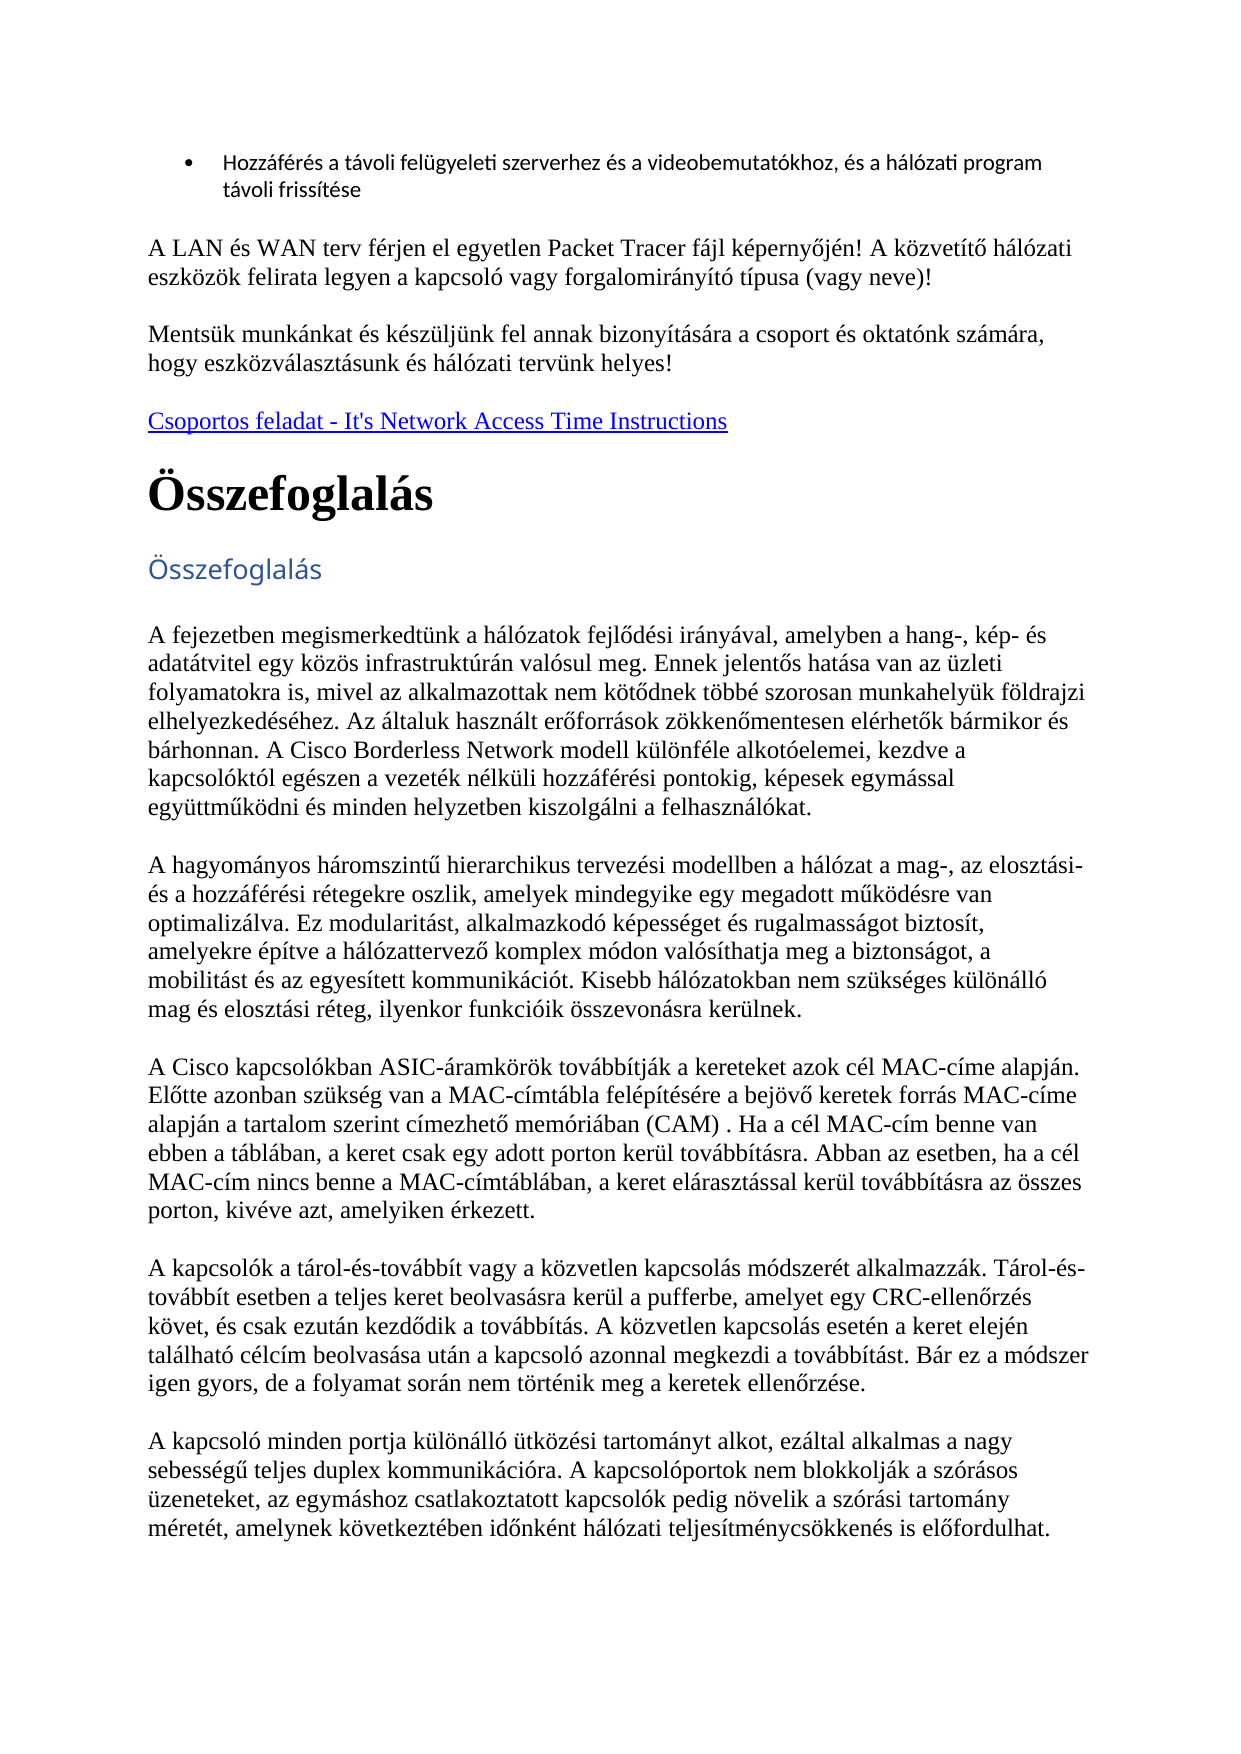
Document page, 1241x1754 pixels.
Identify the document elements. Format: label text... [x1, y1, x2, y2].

subtitle Összefoglalás [148, 464, 1093, 522]
text A LAN és WAN terv férjen el egyetlen Packet Tracer fájl képernyőjén! A közvetítő hálózati eszközök felirata legyen a kapcsoló vagy forgalomirányító típusa (vagy neve)! [148, 233, 1093, 290]
text Csoportos feladat - It's Network Access Time Instructions [148, 406, 1093, 435]
text A hagyományos háromszintű hierarchikus tervezési modellben a hálózat a mag-, az elosztási- és a hozzáférési rétegekre oszlik, amelyek mindegyike egy megadott működésre van optimalizálva. Ez modularitást, alkalmazkodó képességet és rugalmasságot biztosít, amelyekre építve a hálózattervező komplex módon valósíthatja meg a biztonságot, a mobilitást és az egyesített kommunikációt. Kisebb hálózatokban nem szükséges különálló mag és elosztási réteg, ilyenkor funkcióik összevonásra kerülnek. [148, 850, 1093, 1023]
text A Cisco kapcsolókban ASIC-áramkörök továbbítják a kereteket azok cél MAC-címe alapján. Előtte azonban szükség van a MAC-címtábla felépítésére a bejövő keretek forrás MAC-címe alapján a tartalom szerint címezhető memóriában (CAM) . Ha a cél MAC-cím benne van ebben a táblában, a keret csak egy adott porton kerül továbbításra. Abban az esetben, ha a cél MAC-cím nincs benne a MAC-címtáblában, a keret elárasztással kerül továbbításra az összes porton, kivéve azt, amelyiken érkezett. [148, 1052, 1093, 1224]
text A kapcsolók a tárol-és-továbbít vagy a közvetlen kapcsolás módszerét alkalmazzák. Tárol-és-továbbít esetben a teljes keret beolvasásra kerül a pufferbe, amelyet egy CRC-ellenőrzés követ, és csak ezután kezdődik a továbbítás. A közvetlen kapcsolás esetén a keret elején található célcím beolvasása után a kapcsoló azonnal megkezdi a továbbítást. Bár ez a módszer igen gyors, de a folyamat során nem történik meg a keretek ellenőrzése. [148, 1253, 1093, 1397]
text Mentsük munkánkat és készüljünk fel annak bizonyítására a csoport és oktatónk számára, hogy eszközválasztásunk és hálózati tervünk helyes! [148, 319, 1093, 377]
text A fejezetben megismerkedtünk a hálózatok fejlődési irányával, amelyben a hang-, kép- és adatátvitel egy közös infrastruktúrán valósul meg. Ennek jelentős hatása van az üzleti folyamatokra is, mivel az alkalmazottak nem kötődnek többé szorosan munkahelyük földrajzi elhelyezkedéséhez. Az általuk használt erőforrások zökkenőmentesen elérhetők bármikor és bárhonnan. A Cisco Borderless Network modell különféle alkotóelemei, kezdve a kapcsolóktól egészen a vezeték nélküli hozzáférési pontokig, képesek egymással együttműködni és minden helyzetben kiszolgálni a felhasználókat. [148, 620, 1093, 821]
list Hozzáférés a távoli felügyeleti szerverhez és a videobemutatókhoz, és a hálózati program távoli frissítése [185, 148, 1093, 204]
text A kapcsoló minden portja különálló ütközési tartományt alkot, ezáltal alkalmas a nagy sebességű teljes duplex kommunikációra. A kapcsolóportok nem blokkolják a szórásos üzeneteket, az egymáshoz csatlakoztatott kapcsolók pedig növelik a szórási tartomány méretét, amelynek következtében időnként hálózati teljesítménycsökkenés is előfordulhat. [148, 1426, 1093, 1541]
subtitle Összefoglalás [148, 551, 1093, 588]
